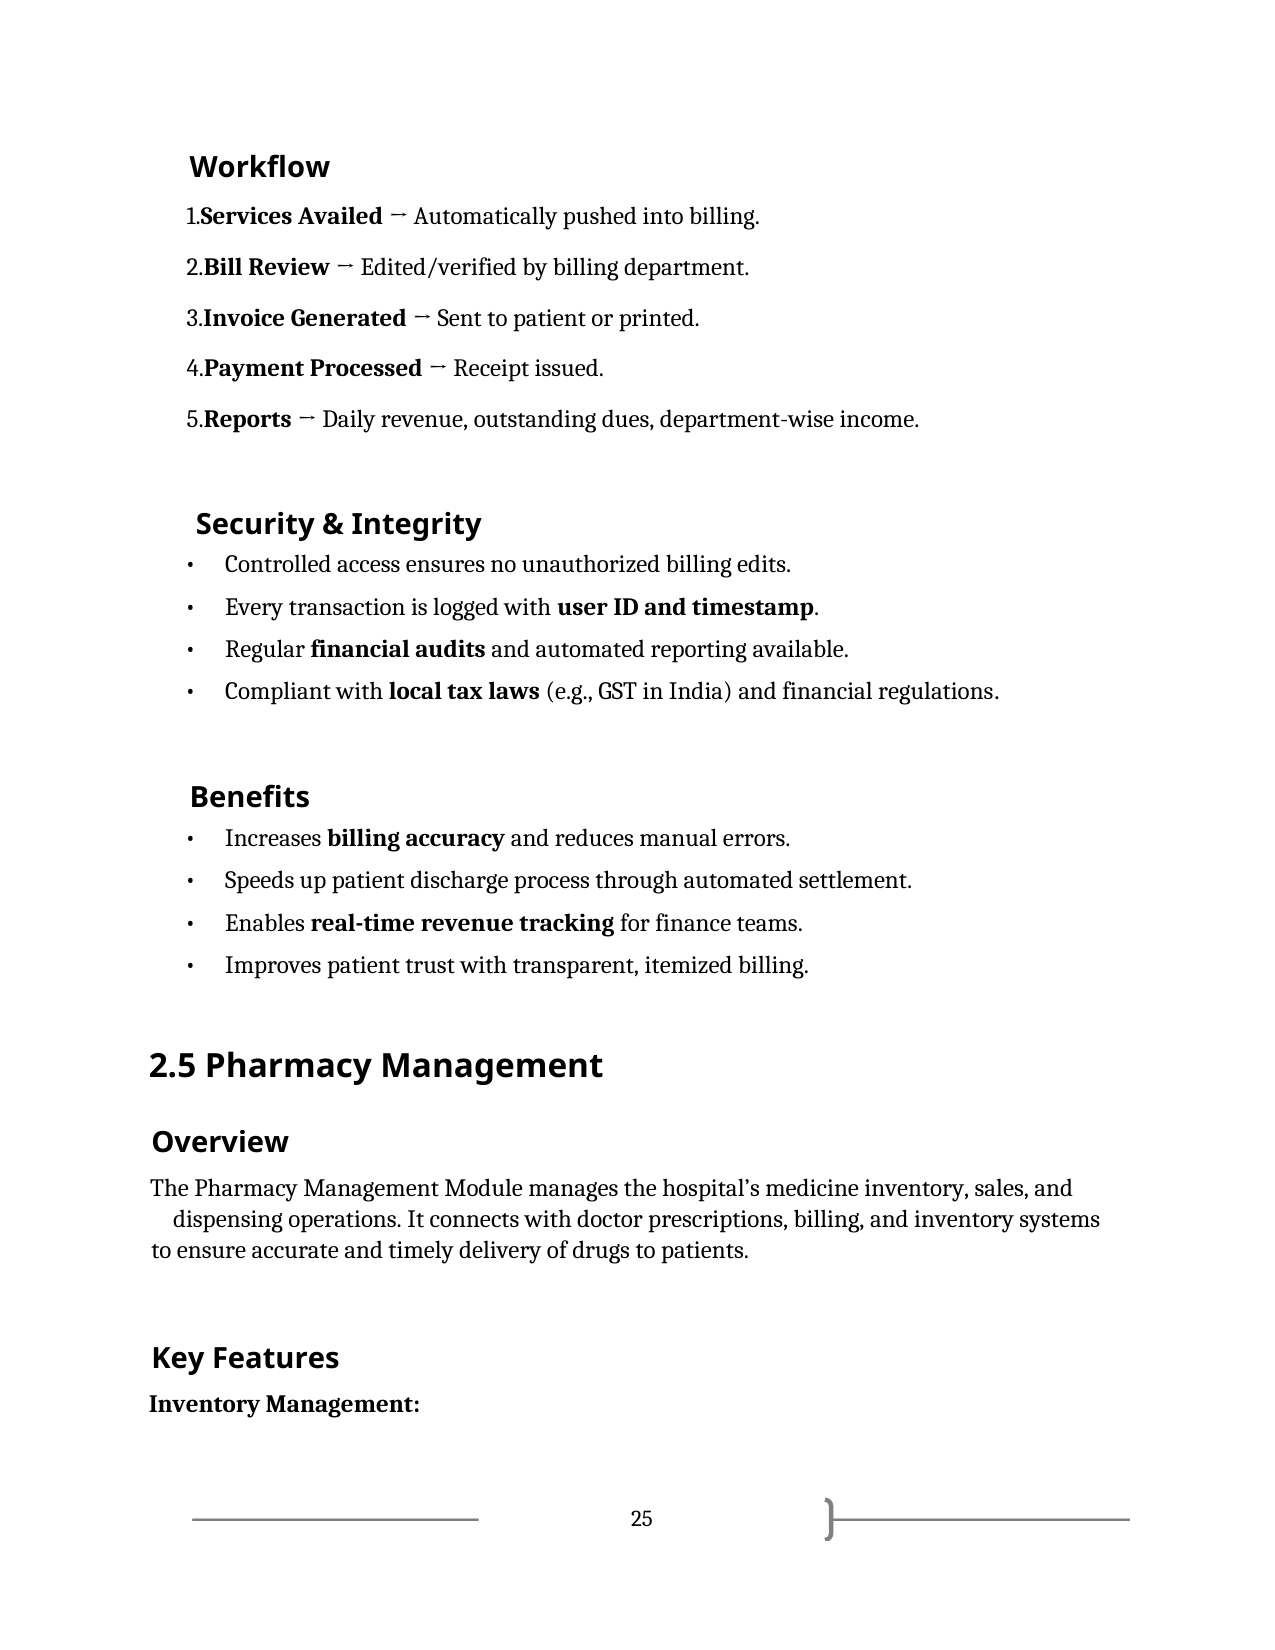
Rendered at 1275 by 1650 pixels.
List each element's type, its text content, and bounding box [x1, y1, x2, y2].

text • Controlled access ensures no unauthorized billing edits. [186, 549, 1125, 579]
text Security & Integrity [196, 508, 1125, 541]
picture [823, 1497, 1130, 1541]
text Inventory Management: [148, 1390, 1125, 1419]
text Workflow [189, 151, 1125, 183]
text Benefits [189, 781, 1125, 813]
text • Every transaction is logged with user ID and timestamp. [186, 592, 1125, 621]
text 3.Invoice Generated → Sent to patient or printed. [186, 303, 1125, 332]
text 2.Bill Review → Edited/verified by billing department. [186, 253, 1125, 282]
text • Regular financial audits and automated reporting available. [186, 634, 1125, 664]
text • Improves patient trust with transparent, itemized billing. [186, 950, 1125, 979]
text 2.5 Pharmacy Management [148, 1048, 1125, 1085]
text • Speeds up patient discharge process through automated settlement. [186, 866, 1125, 895]
table_header 25 [479, 1491, 804, 1541]
text The Pharmacy Management Module manages the hospital’s medicine inventory, sales, and [150, 1174, 1125, 1203]
text dispensing operations. It connects with doctor prescriptions, billing, and inventory systems [148, 1205, 1125, 1234]
text 5.Reports → Daily revenue, outstanding dues, department-wise income. [186, 404, 1125, 433]
table_header [804, 1491, 1130, 1541]
picture [191, 1497, 479, 1541]
table_header [153, 1491, 479, 1541]
text 1.Services Availed → Automatically pushed into billing. [186, 202, 1125, 231]
text Key Features [151, 1342, 1125, 1374]
text Overview [151, 1126, 1125, 1159]
text 4.Payment Processed → Receipt issued. [186, 354, 1125, 383]
text to ensure accurate and timely delivery of drugs to patients. [151, 1236, 1125, 1265]
text • Compliant with local tax laws (e.g., GST in India) and financial regulations. [186, 676, 1125, 706]
text • Enables real-time revenue tracking for finance teams. [186, 908, 1125, 937]
text • Increases billing accuracy and reduces manual errors. [186, 823, 1125, 852]
